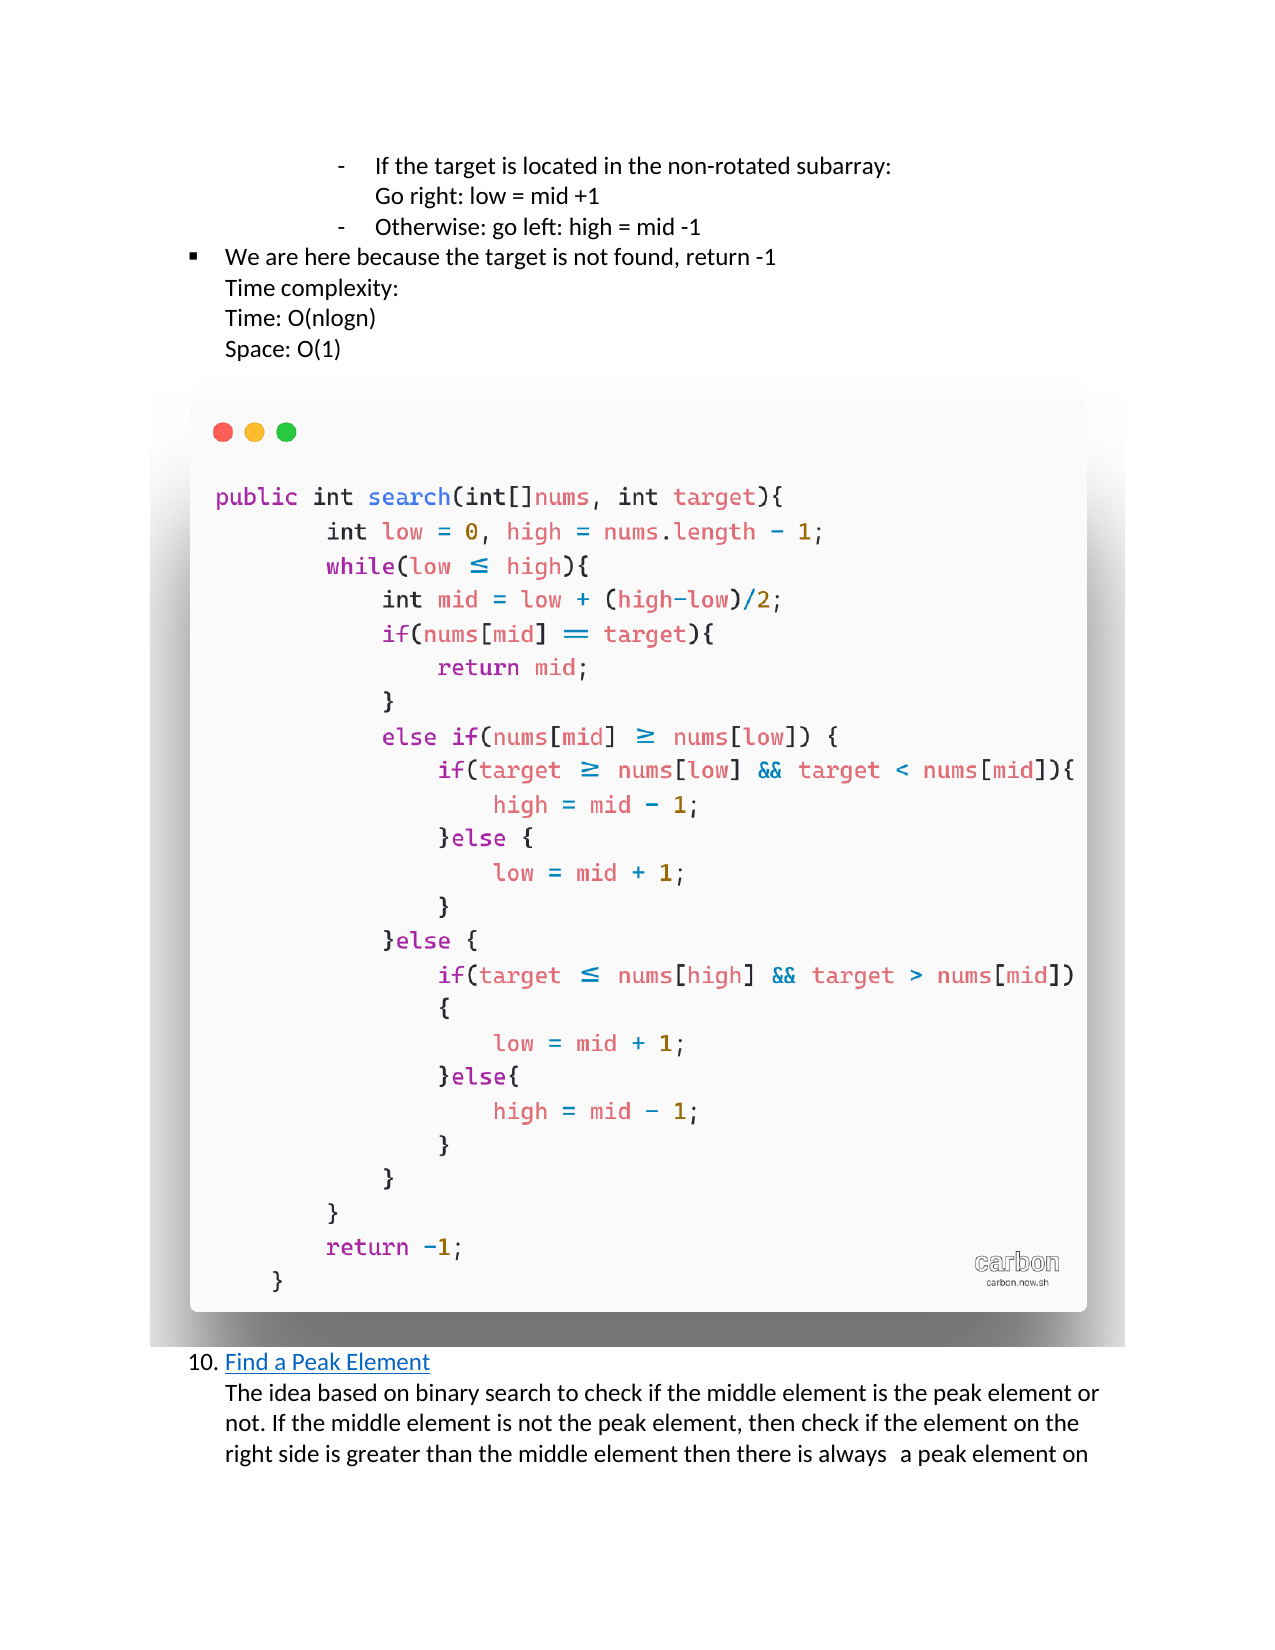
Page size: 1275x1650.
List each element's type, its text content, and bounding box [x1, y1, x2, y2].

list Otherwise: go left: high = mid -1 [337, 211, 1125, 242]
list We are here because the target is not found, return -1 [187, 242, 1125, 272]
list Go right: low = mid +1 [300, 181, 1125, 211]
list If the target is located in the non-rotated subarray: [337, 150, 1125, 181]
list Time complexity: [225, 272, 1125, 303]
list Space: O(1) [225, 333, 1125, 363]
picture [150, 363, 1125, 1347]
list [225, 1377, 1125, 1469]
list Time: O(nlogn) [225, 303, 1125, 333]
list Find a Peak Element [187, 1347, 1125, 1377]
